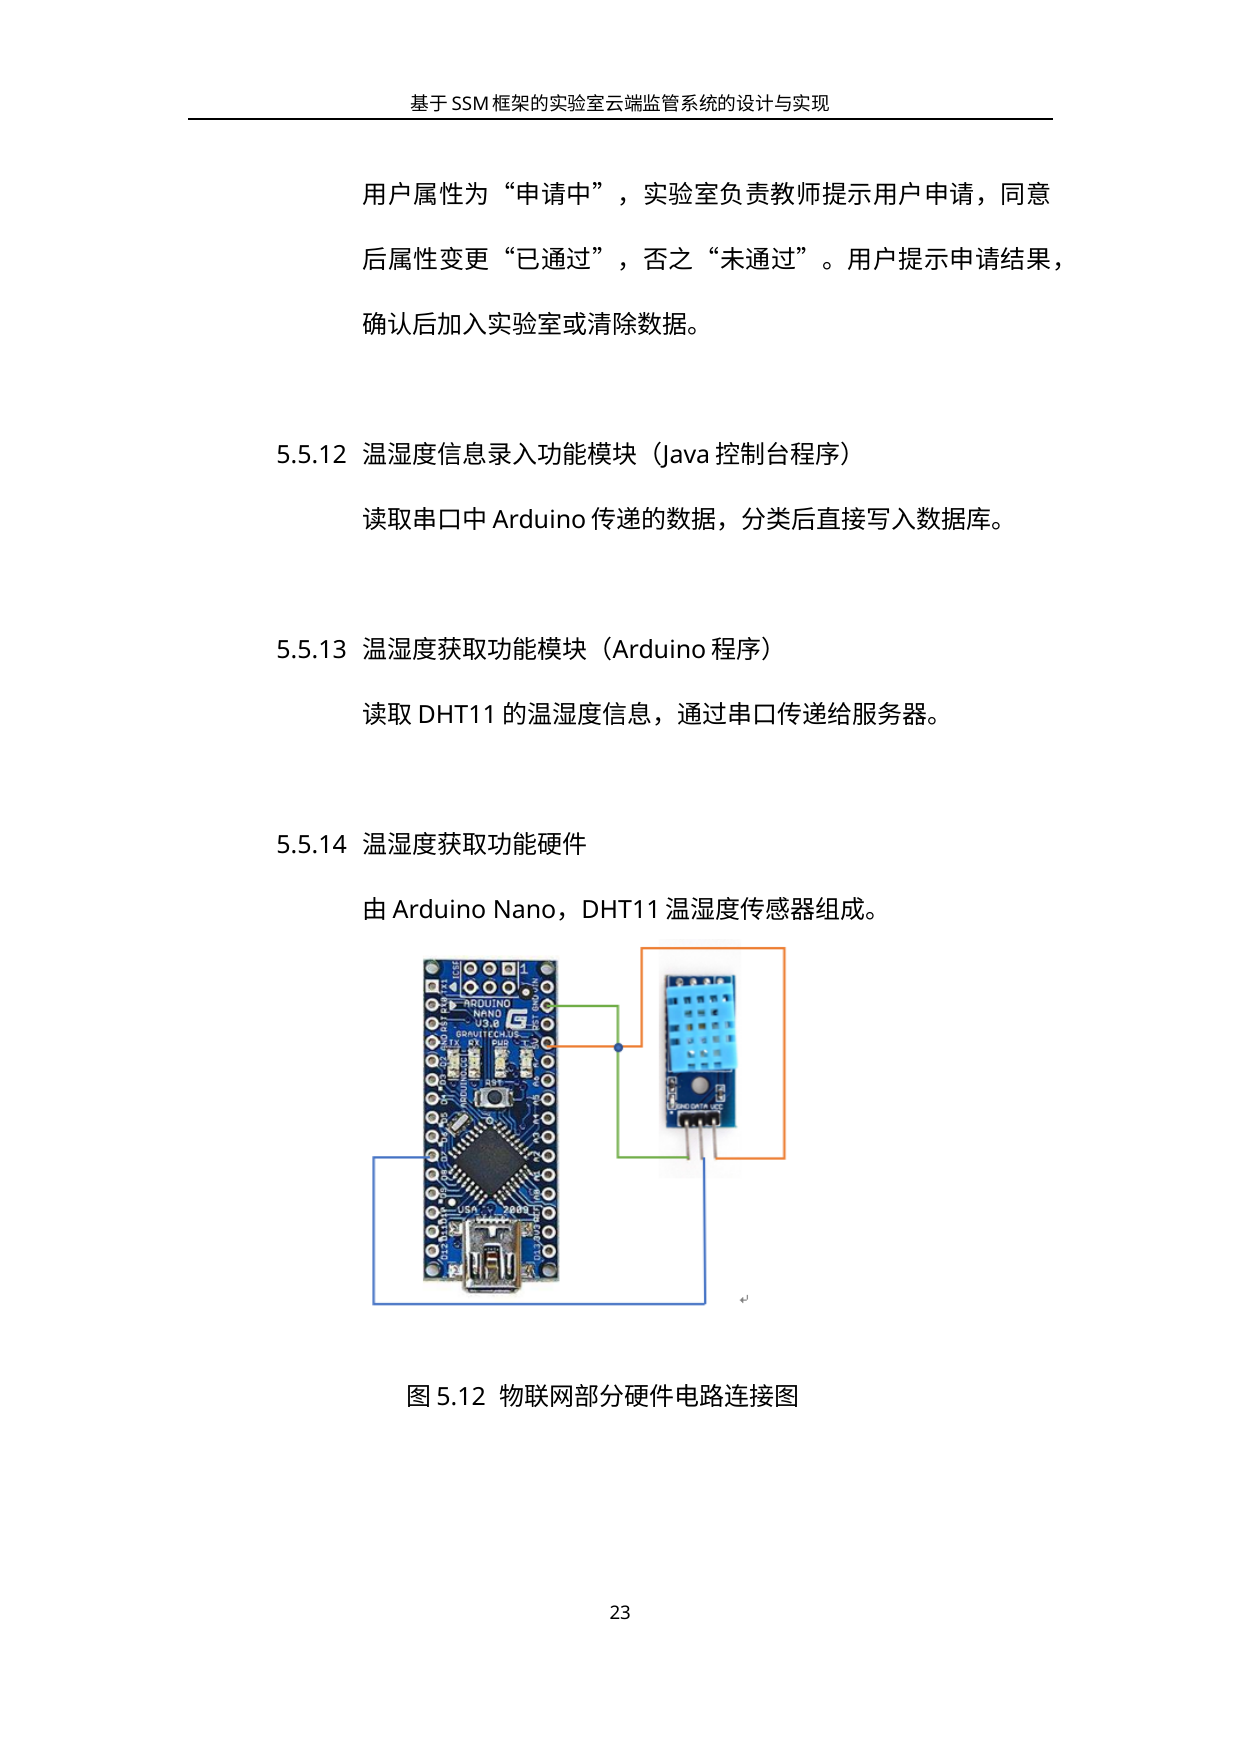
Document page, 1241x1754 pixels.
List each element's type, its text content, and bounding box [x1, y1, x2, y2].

list 读取串口中Arduino传递的数据，分类后直接写入数据库。 [362, 485, 1053, 550]
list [362, 160, 1053, 355]
list 图5.12 物联网部分硬件电路连接图 [291, 1362, 1053, 1427]
list 读取DHT11的温湿度信息，通过串口传递给服务器。 [362, 680, 1053, 745]
picture [341, 939, 844, 1332]
list 温湿度信息录入功能模块（Java控制台程序） [276, 420, 1053, 485]
text 由Arduino Nano，DHT11温湿度传感器组成。 [362, 875, 1053, 940]
list 温湿度获取功能模块（Arduino程序） [276, 615, 1053, 680]
list 温湿度获取功能硬件 [276, 810, 1053, 875]
